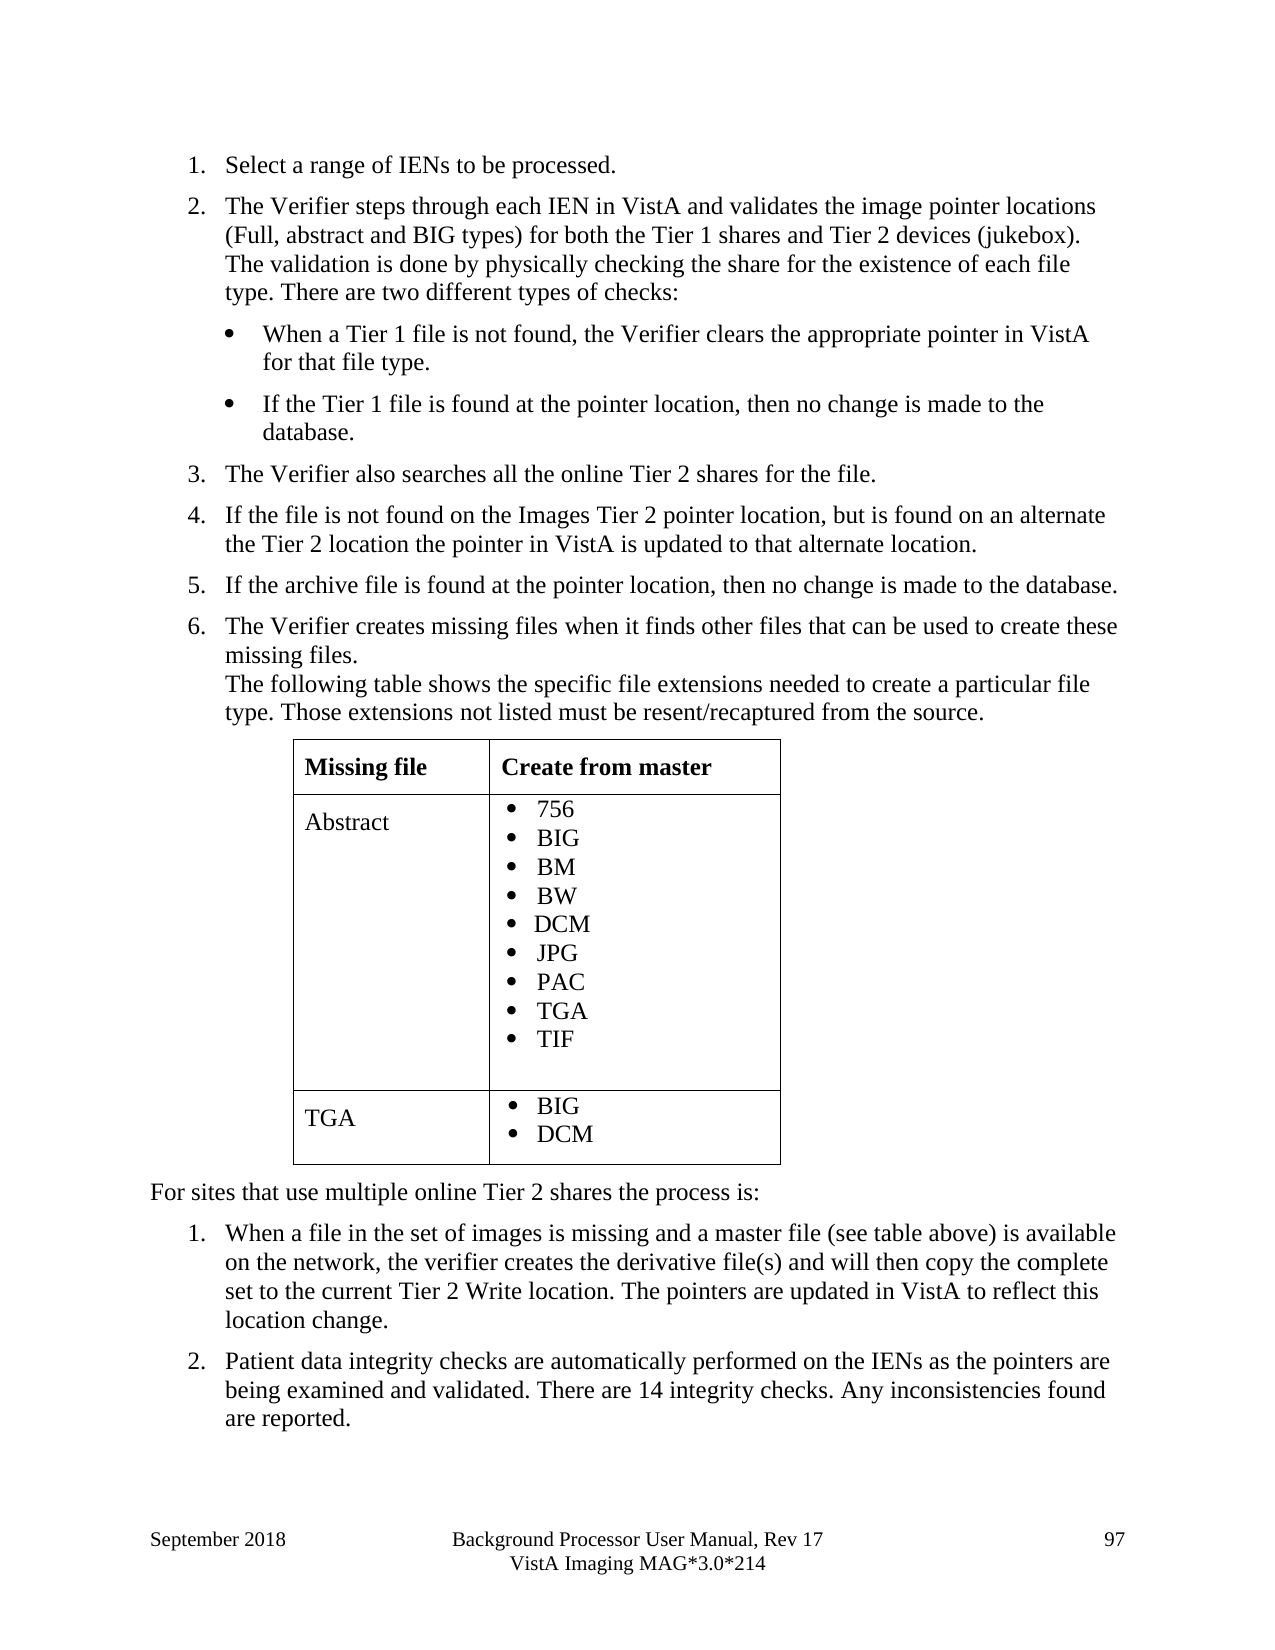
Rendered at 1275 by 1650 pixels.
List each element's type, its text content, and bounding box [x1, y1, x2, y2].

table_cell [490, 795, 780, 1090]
list The Verifier steps through each IEN in VistA and validates the image pointer locations (Full, abstract and BIG types) for both the Tier 1 shares and Tier 2 devices (jukebox). The validation is done by physically checking the share for the existence of each file type. There are two different types of checks: [187, 191, 1125, 306]
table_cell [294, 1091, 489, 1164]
list If the Tier 1 file is found at the pointer location, then no change is made to the database. [225, 389, 1125, 446]
list The Verifier also searches all the online Tier 2 shares for the file. [187, 459, 1125, 487]
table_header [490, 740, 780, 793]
list When a Tier 1 file is not found, the Verifier clears the appropriate pointer in VistA for that file type. [225, 319, 1125, 376]
text For sites that use multiple online Tier 2 shares the process is: [150, 1177, 1125, 1206]
list If the file is not found on the Images Tier 2 pointer location, but is found on an alternate the Tier 2 location the pointer in VistA is updated to that alternate location. [187, 500, 1125, 557]
list When a file in the set of images is missing and a master file (see table above) is available on the network, the verifier creates the derivative file(s) and will then copy the complete set to the current Tier 2 Write location. The pointers are updated in VistA to reflect this location change. [187, 1218, 1125, 1333]
list Patient data integrity checks are automatically performed on the IENs as the pointers are being examined and validated. There are 14 integrity checks. Any inconsistencies found are reported. [187, 1346, 1125, 1432]
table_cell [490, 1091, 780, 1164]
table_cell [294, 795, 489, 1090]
list The Verifier creates missing files when it finds other files that can be used to create these missing files. The following table shows the specific file extensions needed to create a particular file type. Those extensions not listed must be resent/recaptured from the source. [187, 611, 1125, 726]
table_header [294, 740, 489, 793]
list Select a range of IENs to be processed. [187, 150, 1125, 179]
list If the archive file is found at the pointer location, then no change is made to the database. [187, 570, 1125, 599]
